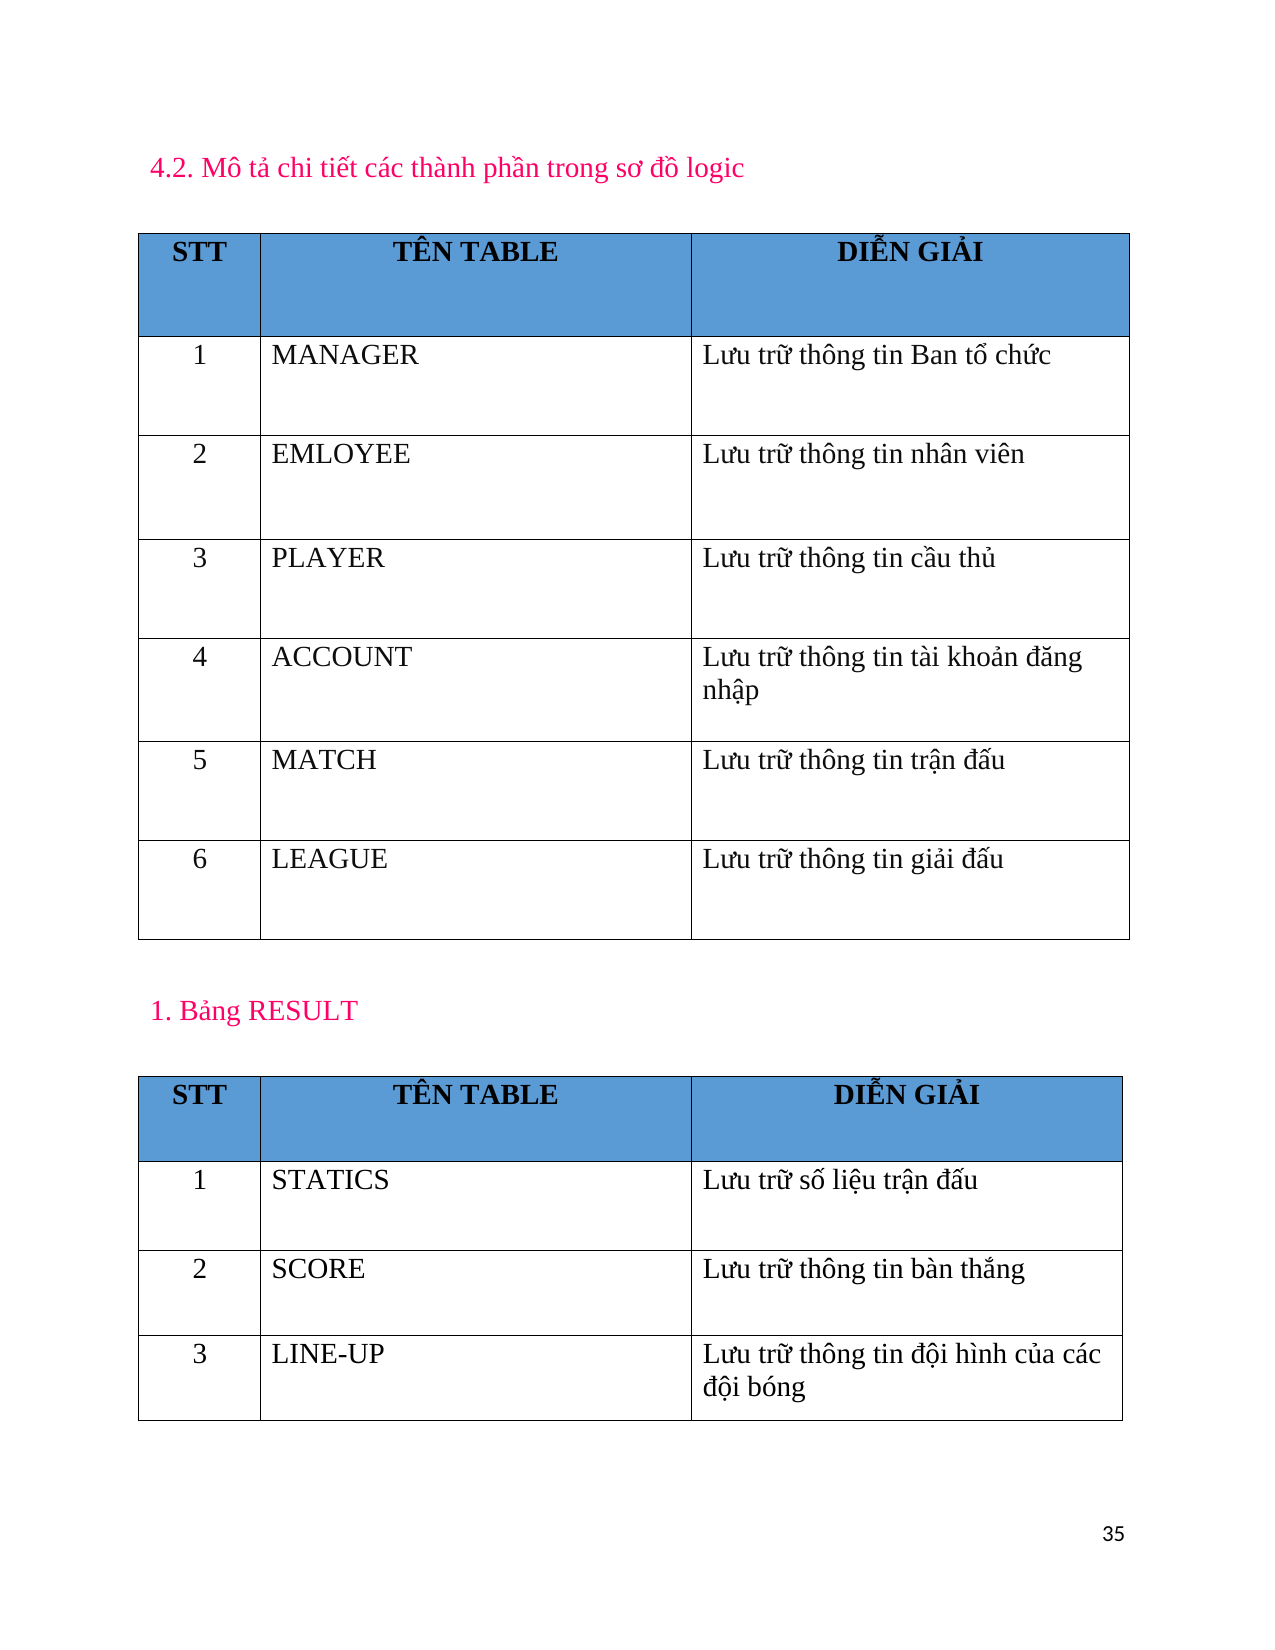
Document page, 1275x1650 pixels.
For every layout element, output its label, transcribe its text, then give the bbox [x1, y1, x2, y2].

table_cell 2 [139, 1251, 260, 1335]
table_cell Lưu trữ thông tin bàn thắng [692, 1251, 1122, 1335]
table_cell LEAGUE [261, 841, 691, 939]
table_header TÊN TABLE [261, 1077, 691, 1161]
table_header STT [139, 234, 260, 336]
table_cell MANAGER [261, 337, 691, 435]
table_cell Lưu trữ thông tin tài khoản đăng nhập [692, 639, 1129, 741]
table_cell Lưu trữ thông tin đội hình của các đội bóng [692, 1336, 1122, 1420]
table_cell LINE-UP [261, 1336, 691, 1420]
table_cell 5 [139, 742, 260, 840]
table_cell Lưu trữ thông tin cầu thủ [692, 540, 1129, 638]
table_cell 1 [139, 337, 260, 435]
table_cell ACCOUNT [261, 639, 691, 741]
table_cell STATICS [261, 1162, 691, 1250]
table_cell MATCH [261, 742, 691, 840]
table_cell Lưu trữ số liệu trận đấu [692, 1162, 1122, 1250]
subtitle 1. Bảng RESULT [150, 993, 1125, 1027]
table_header DIỄN GIẢI [692, 234, 1129, 336]
table_header STT [139, 1077, 260, 1161]
subtitle 4.2. Mô tả chi tiết các thành phần trong sơ đồ logic [150, 150, 1125, 183]
table_cell Lưu trữ thông tin nhân viên [692, 436, 1129, 539]
table_cell EMLOYEE [261, 436, 691, 539]
table_cell SCORE [261, 1251, 691, 1335]
table_cell 2 [139, 436, 260, 539]
table_cell 1 [139, 1162, 260, 1250]
table_cell PLAYER [261, 540, 691, 638]
table_cell 4 [139, 639, 260, 741]
table_cell Lưu trữ thông tin Ban tổ chức [692, 337, 1129, 435]
table_cell Lưu trữ thông tin giải đấu [692, 841, 1129, 939]
table_cell 3 [139, 540, 260, 638]
table_cell 6 [139, 841, 260, 939]
table_cell Lưu trữ thông tin trận đấu [692, 742, 1129, 840]
table_cell 3 [139, 1336, 260, 1420]
table_header DIỄN GIẢI [692, 1077, 1122, 1161]
table_header TÊN TABLE [261, 234, 691, 336]
